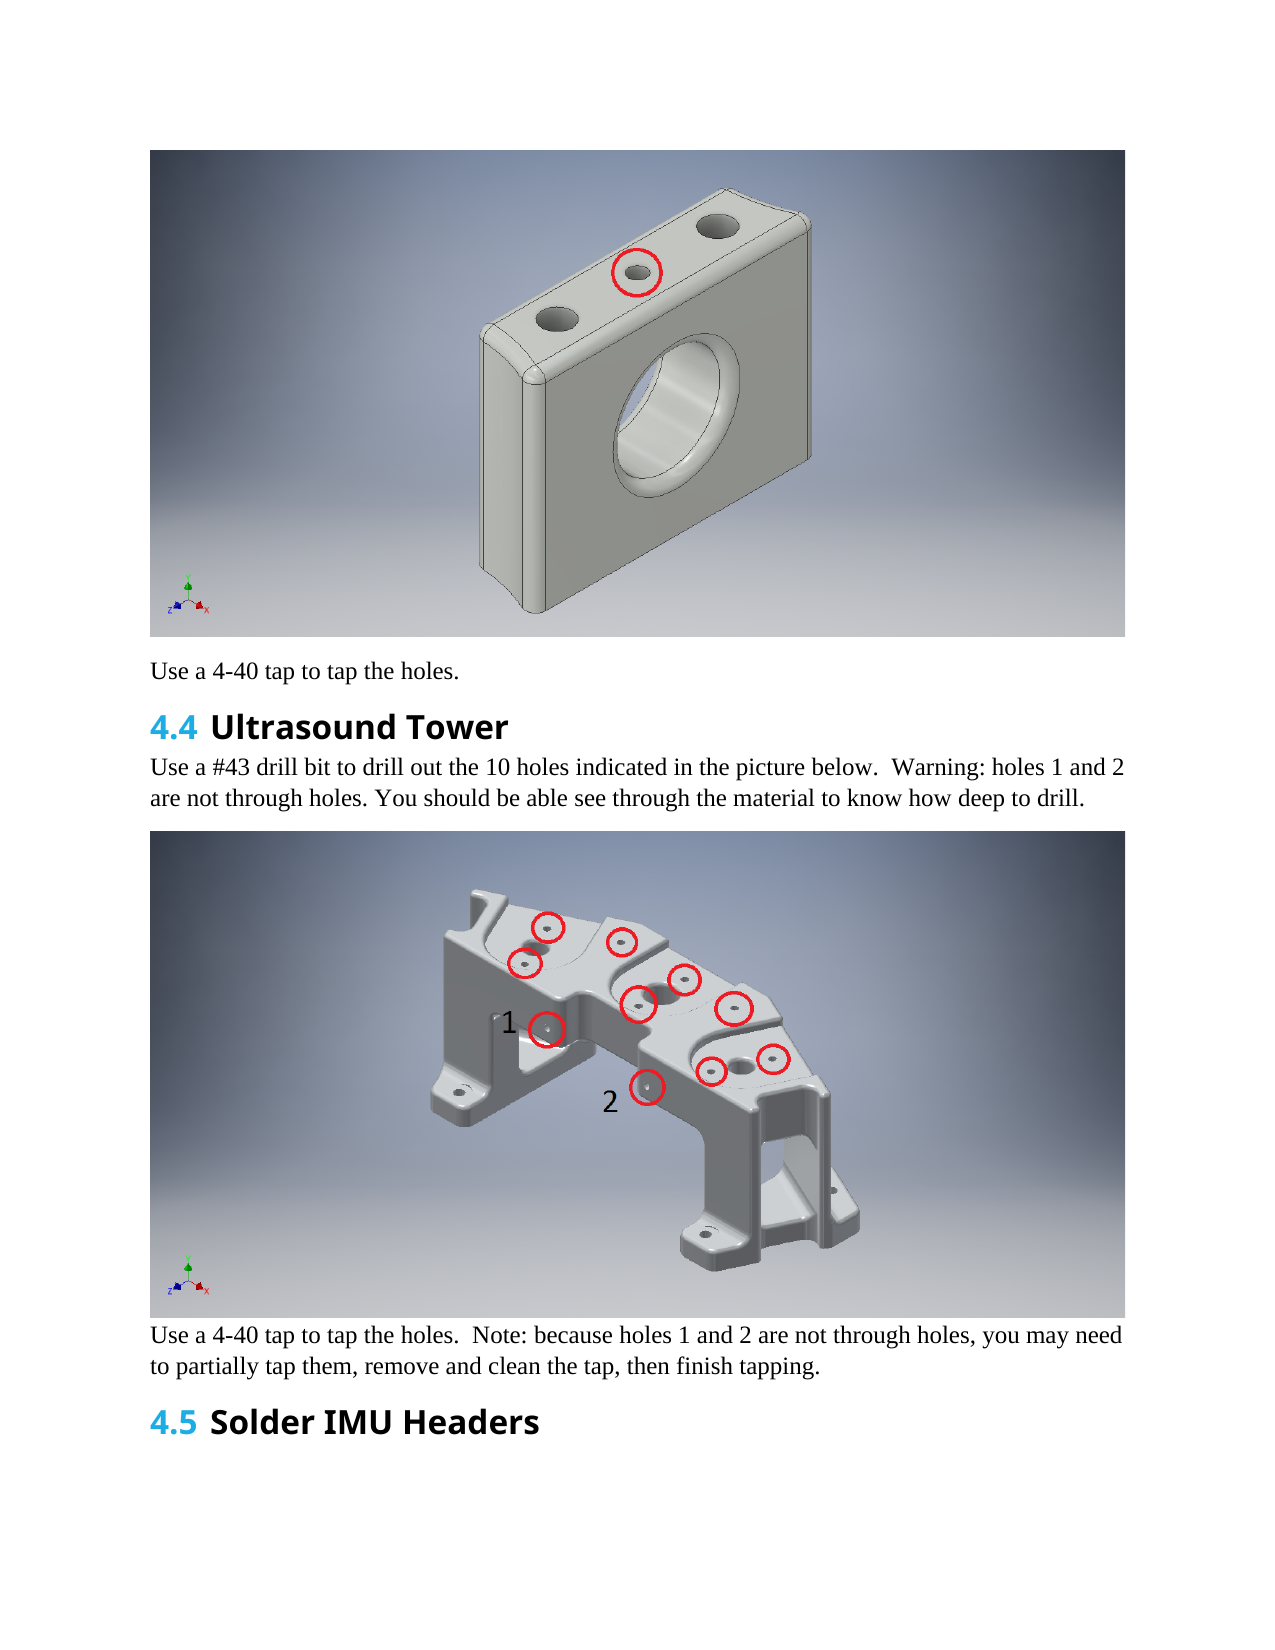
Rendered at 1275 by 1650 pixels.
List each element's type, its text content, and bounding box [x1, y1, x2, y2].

picture [150, 150, 1125, 637]
text Use a #43 drill bit to drill out the 10 holes indicated in the picture below. Warning: holes 1 and 2 are not through holes. You should be able see through the material to know how deep to drill. [150, 752, 1125, 812]
subtitle Solder IMU Headers [150, 1399, 1125, 1444]
text Use a 4-40 tap to tap the holes. Note: because holes 1 and 2 are not through holes, you may need to partially tap them, remove and clean the tap, then finish tapping. [150, 1318, 1125, 1380]
picture [150, 831, 1125, 1318]
subtitle Ultrasound Tower [150, 703, 1125, 749]
text Use a 4-40 tap to tap the holes. [150, 656, 1125, 684]
